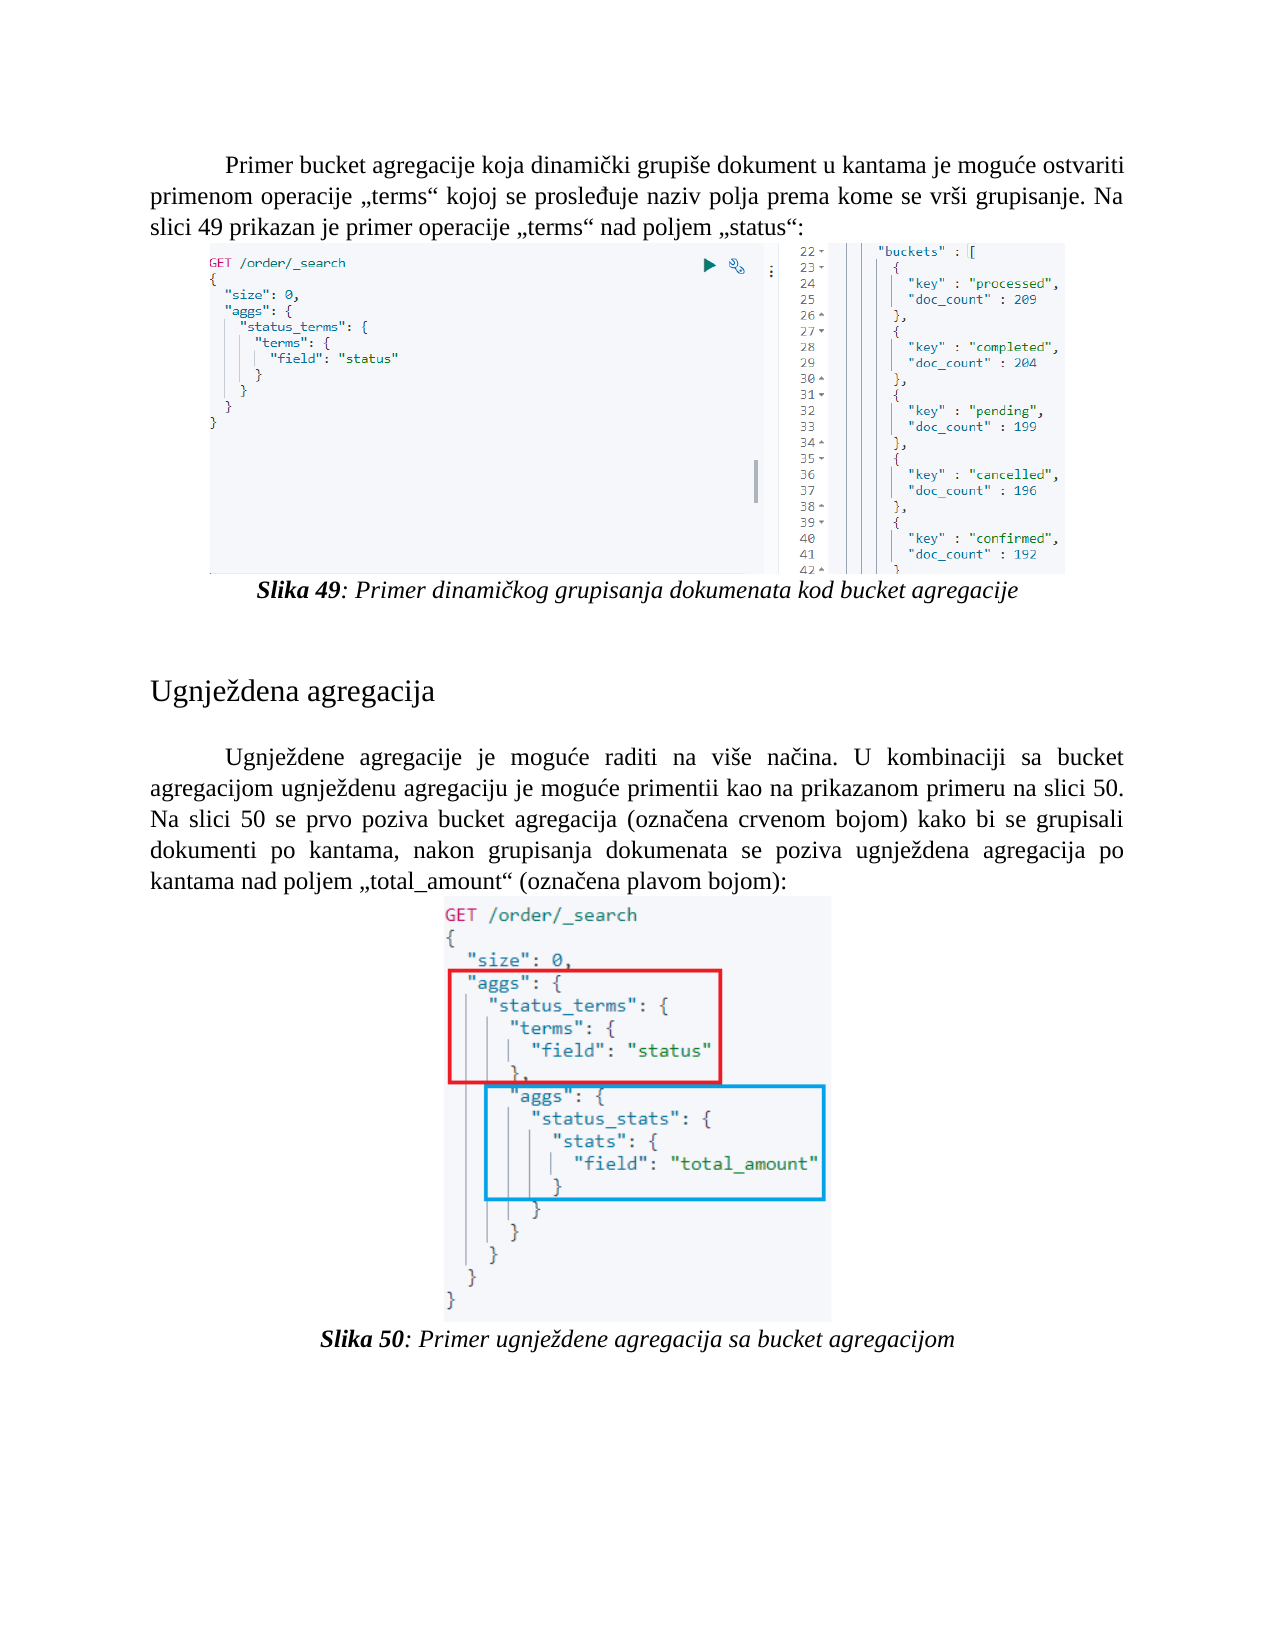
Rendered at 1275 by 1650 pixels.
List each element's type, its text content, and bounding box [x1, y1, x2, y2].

text Ugnježdene agregacije je moguće raditi na više načina. U kombinaciji sa bucket agregacijom ugnježdenu agregaciju je moguće primentii kao na prikazanom primeru na slici 50. Na slici 50 se prvo poziva bucket agregacija (označena crvenom bojom) kako bi se grupisali dokumenti po kantama, nakon grupisanja dokumenata se poziva ugnježdena agregacija po kantama nad poljem „total_amount“ (označena plavom bojom): [150, 742, 1125, 894]
subtitle Ugnježdena agregacija [150, 672, 1125, 708]
text Primer bucket agregacije koja dinamički grupiše dokument u kantama je moguće ostvariti primenom operacije „terms“ kojoj se prosleđuje naziv polja prema kome se vrši grupisanje. Na slici 49 prikazan je primer operacije „terms“ nad poljem „status“: [150, 150, 1125, 241]
picture [443, 896, 832, 1322]
text Slika 50: Primer ugnježdene agregacija sa bucket agregacijom [150, 1324, 1125, 1353]
picture [209, 243, 1065, 574]
text Slika 49: Primer dinamičkog grupisanja dokumenata kod bucket agregacije [150, 575, 1125, 604]
